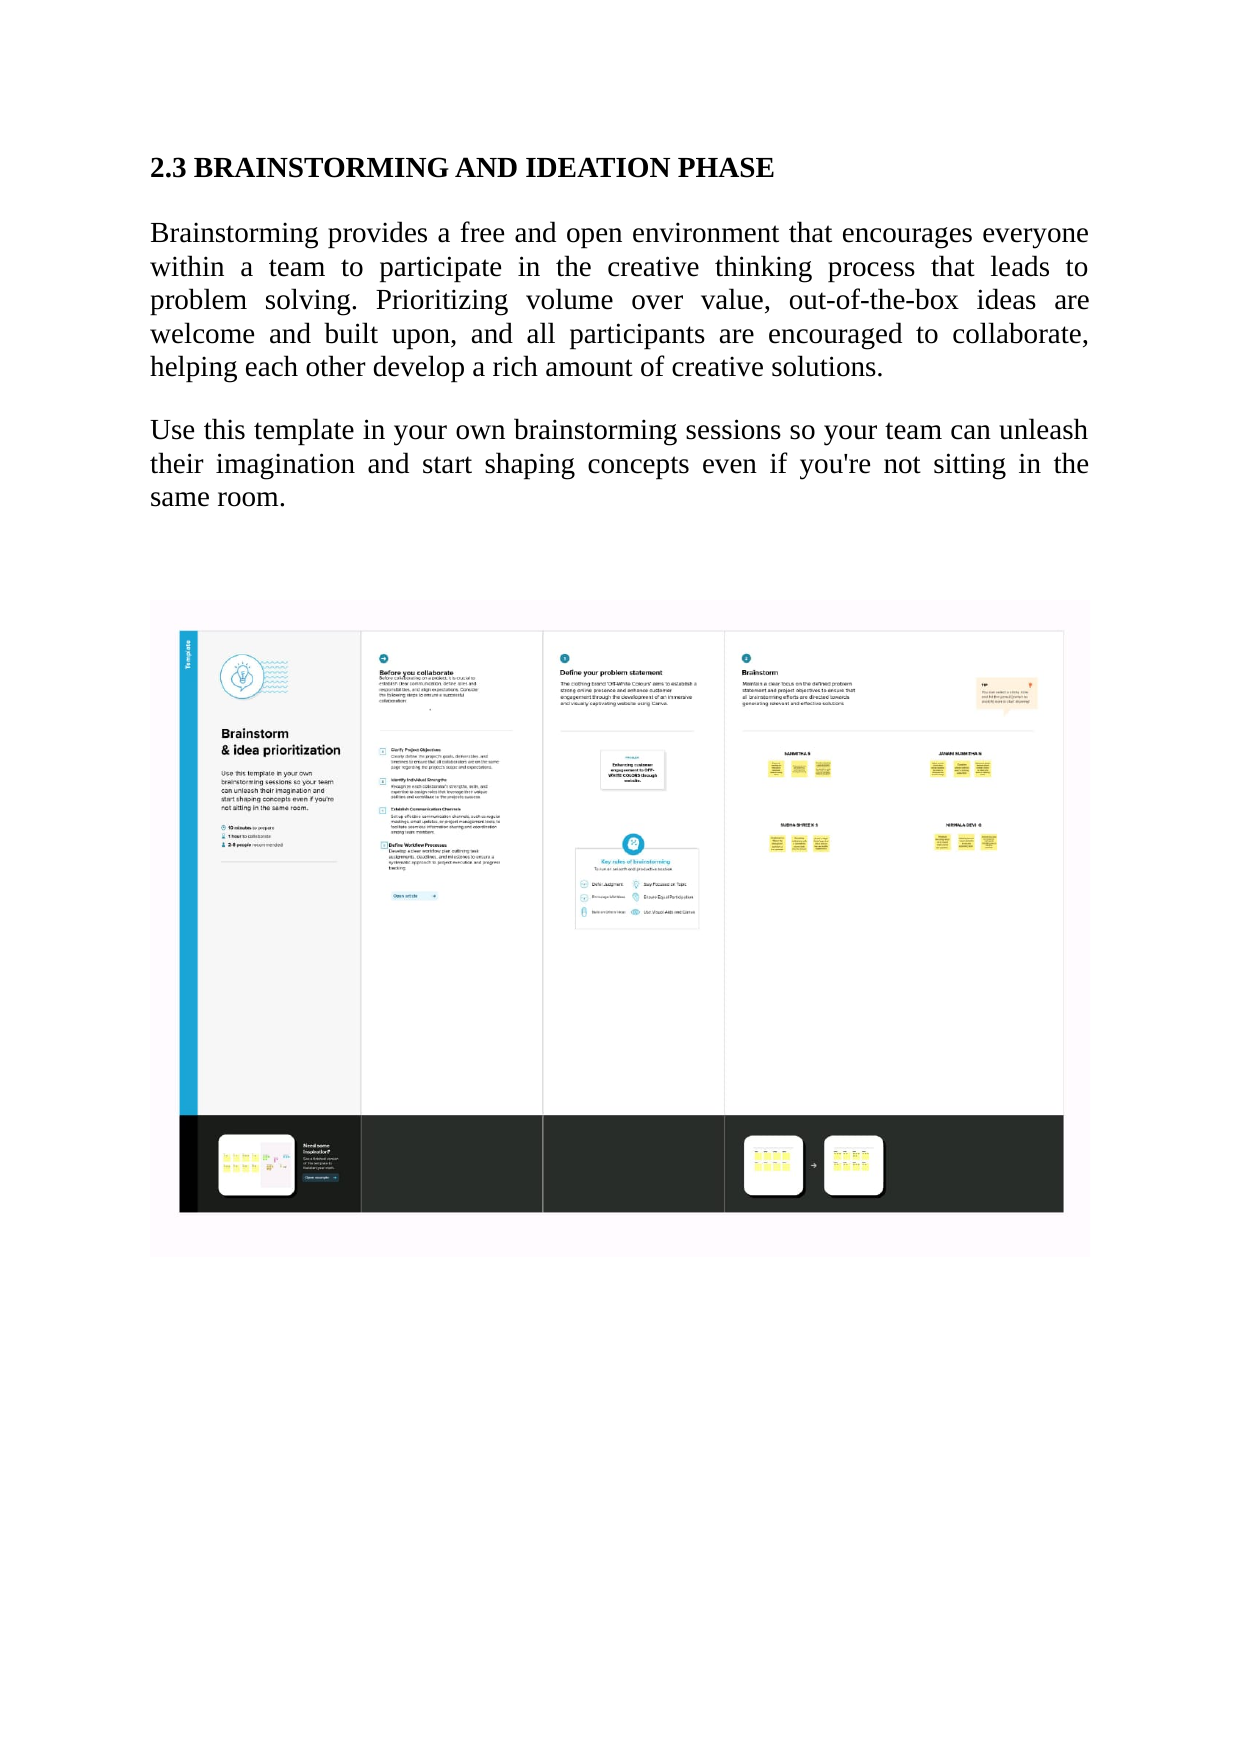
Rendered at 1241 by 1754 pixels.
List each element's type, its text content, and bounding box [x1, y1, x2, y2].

text Use this template in your own brainstorming sessions so your team can unleash their imagination and start shaping concepts even if you're not sitting in the same room. [150, 412, 1090, 513]
text 2.3 BRAINSTORMING AND IDEATION PHASE [150, 150, 1090, 183]
picture [150, 600, 1091, 1257]
text Brainstorming provides a free and open environment that encourages everyone within a team to participate in the creative thinking process that leads to problem solving. Prioritizing volume over value, out-of-the-box ideas are welcome and built upon, and all participants are encouraged to collaborate, helping each other develop a rich amount of creative solutions. [150, 215, 1090, 383]
